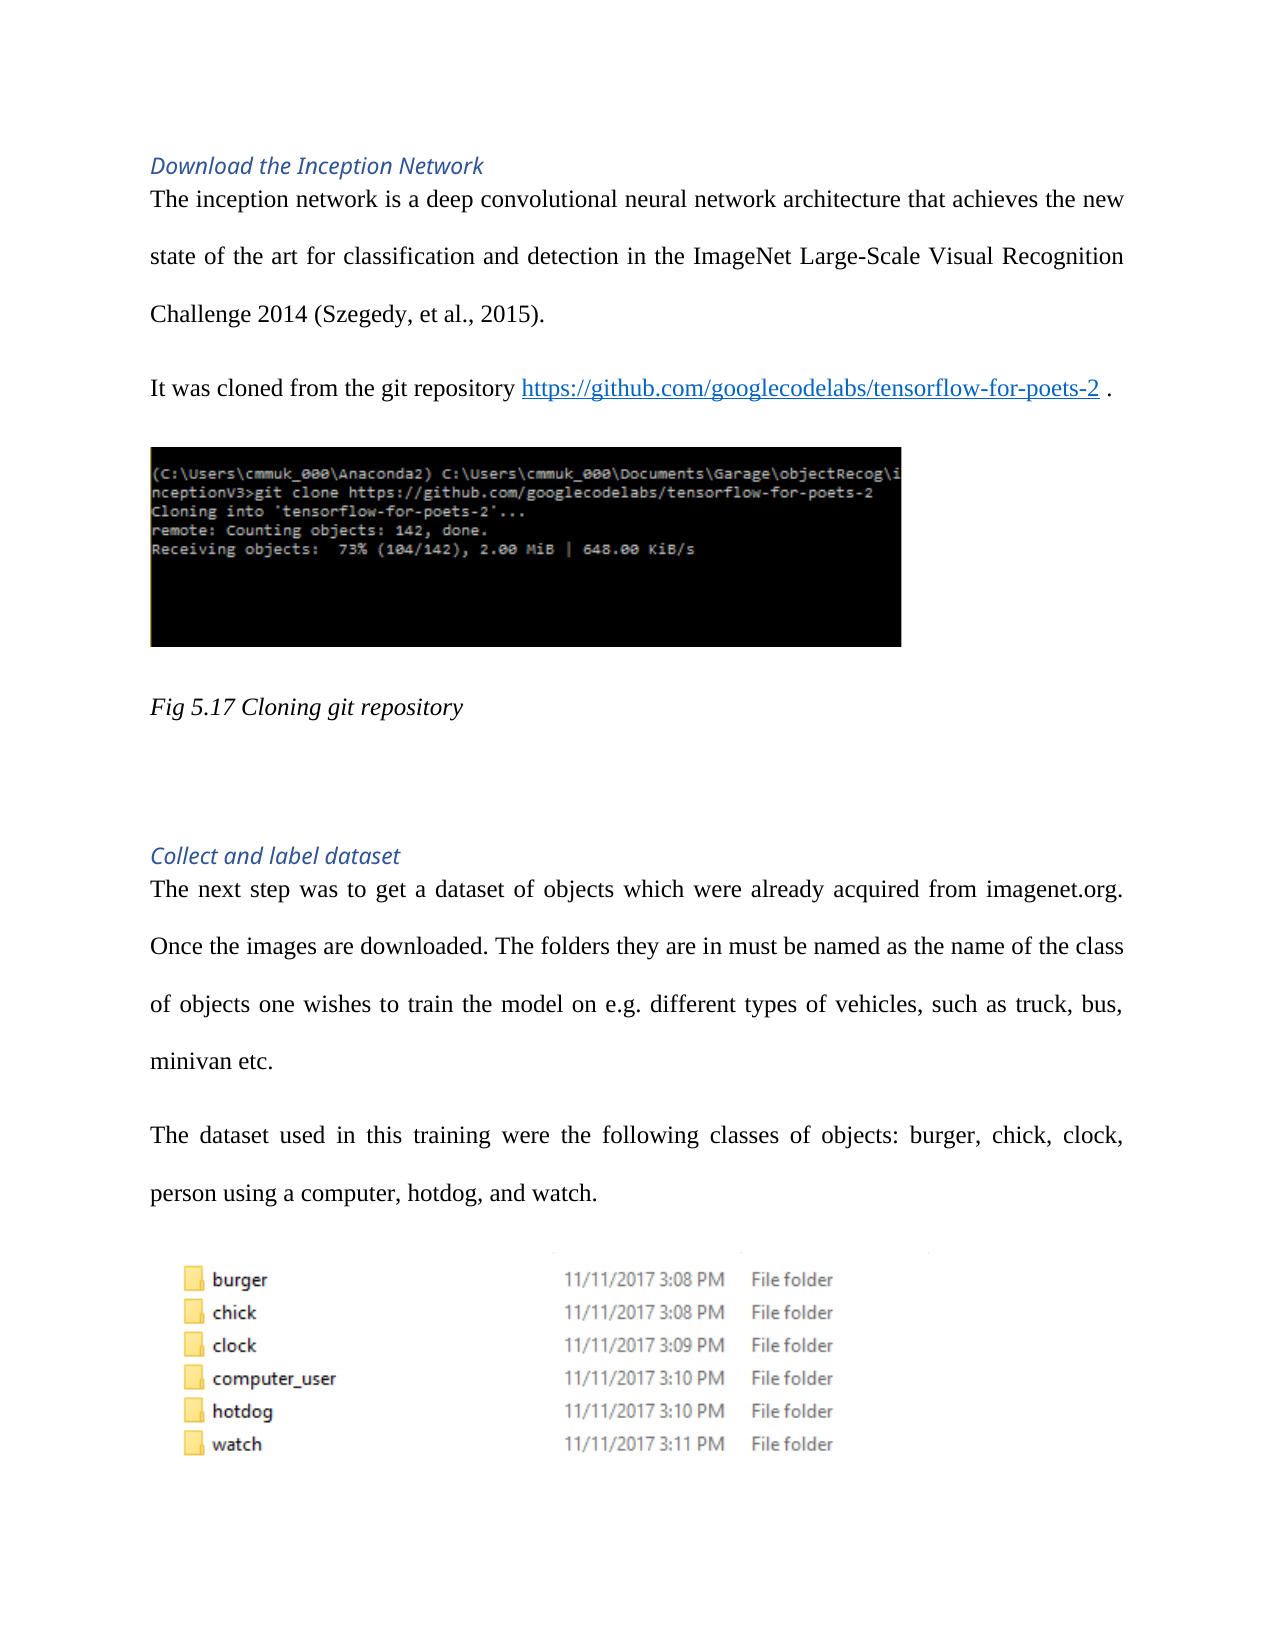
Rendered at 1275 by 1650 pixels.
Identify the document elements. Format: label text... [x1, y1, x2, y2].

picture [150, 1252, 1036, 1471]
text The next step was to get a dataset of objects which were already acquired from imagenet.org. Once the images are downloaded. The folders they are in must be named as the name of the class of objects one wishes to train the model on e.g. different types of vehicles, such as truck, bus, minivan etc. [150, 874, 1125, 1075]
subtitle Collect and label dataset [150, 840, 1125, 871]
text The dataset used in this training were the following classes of objects: burger, chick, clock, person using a computer, hotdog, and watch. [150, 1121, 1125, 1207]
subtitle Download the Inception Network [150, 150, 1125, 181]
picture [150, 447, 902, 647]
text The inception network is a deep convolutional neural network architecture that achieves the new state of the art for classification and detection in the ImageNet Large-Scale Visual Recognition Challenge 2014 . [150, 184, 1125, 327]
text Fig 5.17 Cloning git repository [150, 692, 1125, 721]
text It was cloned from the git repository https://github.com/googlecodelabs/tensorflow-for-poets-2 . [150, 373, 1125, 402]
